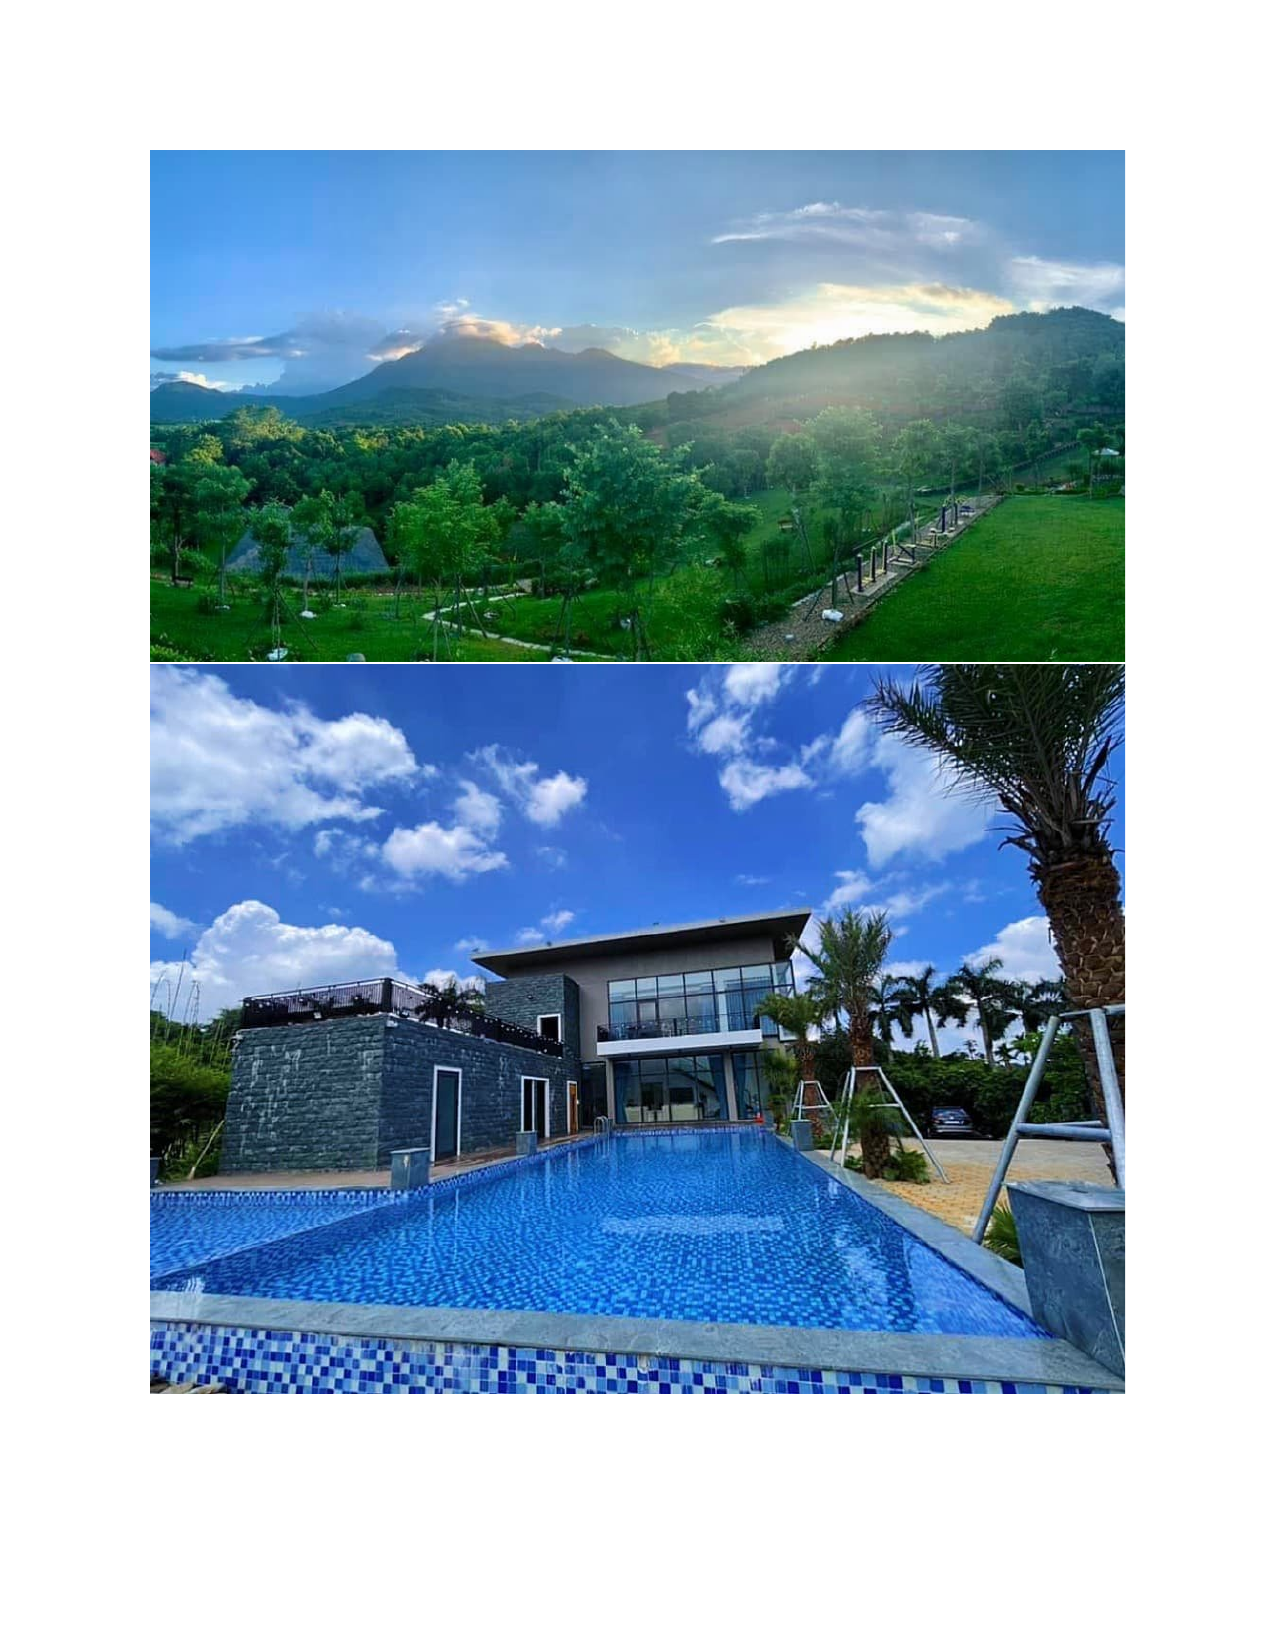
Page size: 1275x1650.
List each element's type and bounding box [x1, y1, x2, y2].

picture [150, 664, 1125, 1394]
picture [150, 150, 1125, 662]
